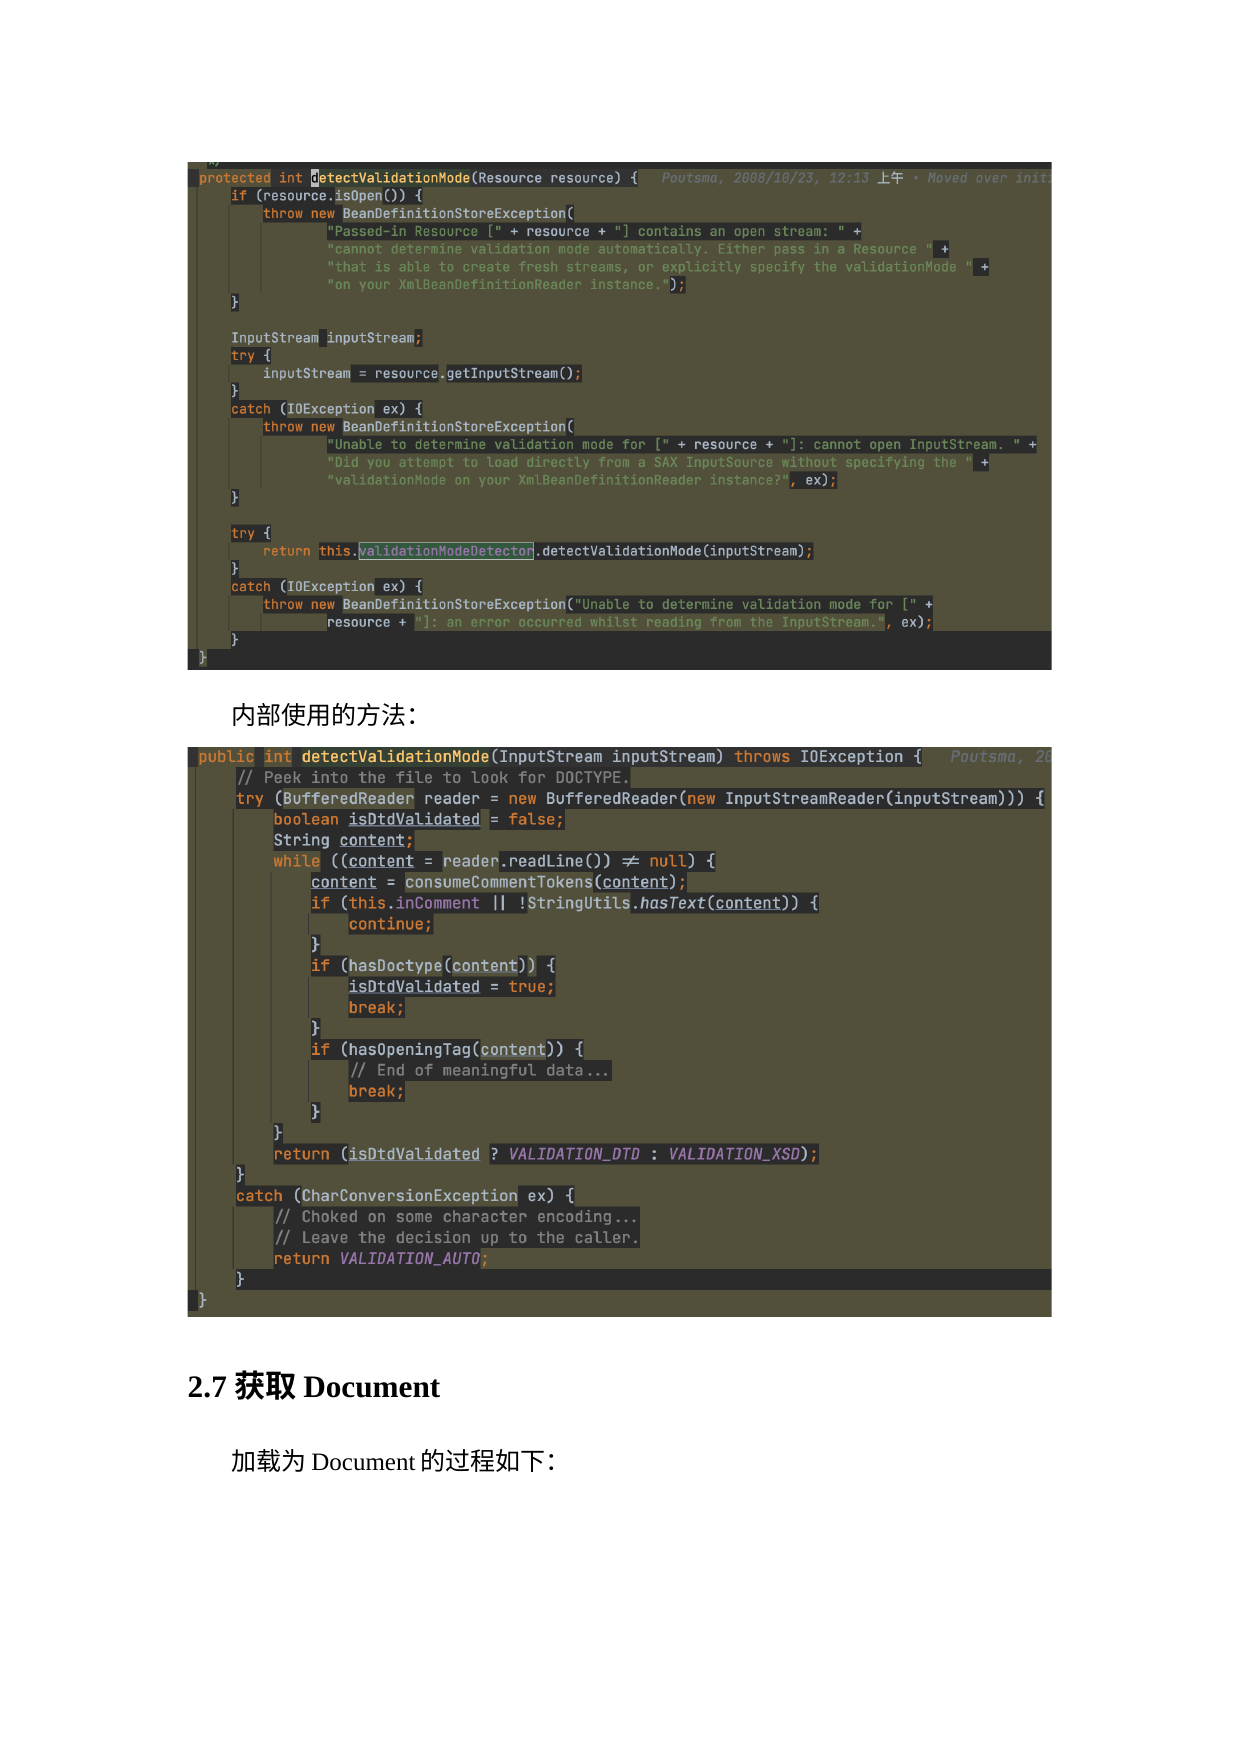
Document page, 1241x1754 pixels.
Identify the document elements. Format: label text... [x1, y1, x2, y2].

picture [187, 162, 1052, 670]
subtitle 2.7 获取Document [187, 1353, 1053, 1418]
text 加载为Document的过程如下： [187, 1428, 1053, 1493]
picture [187, 747, 1052, 1317]
text 内部使用的方法： [187, 682, 1053, 747]
